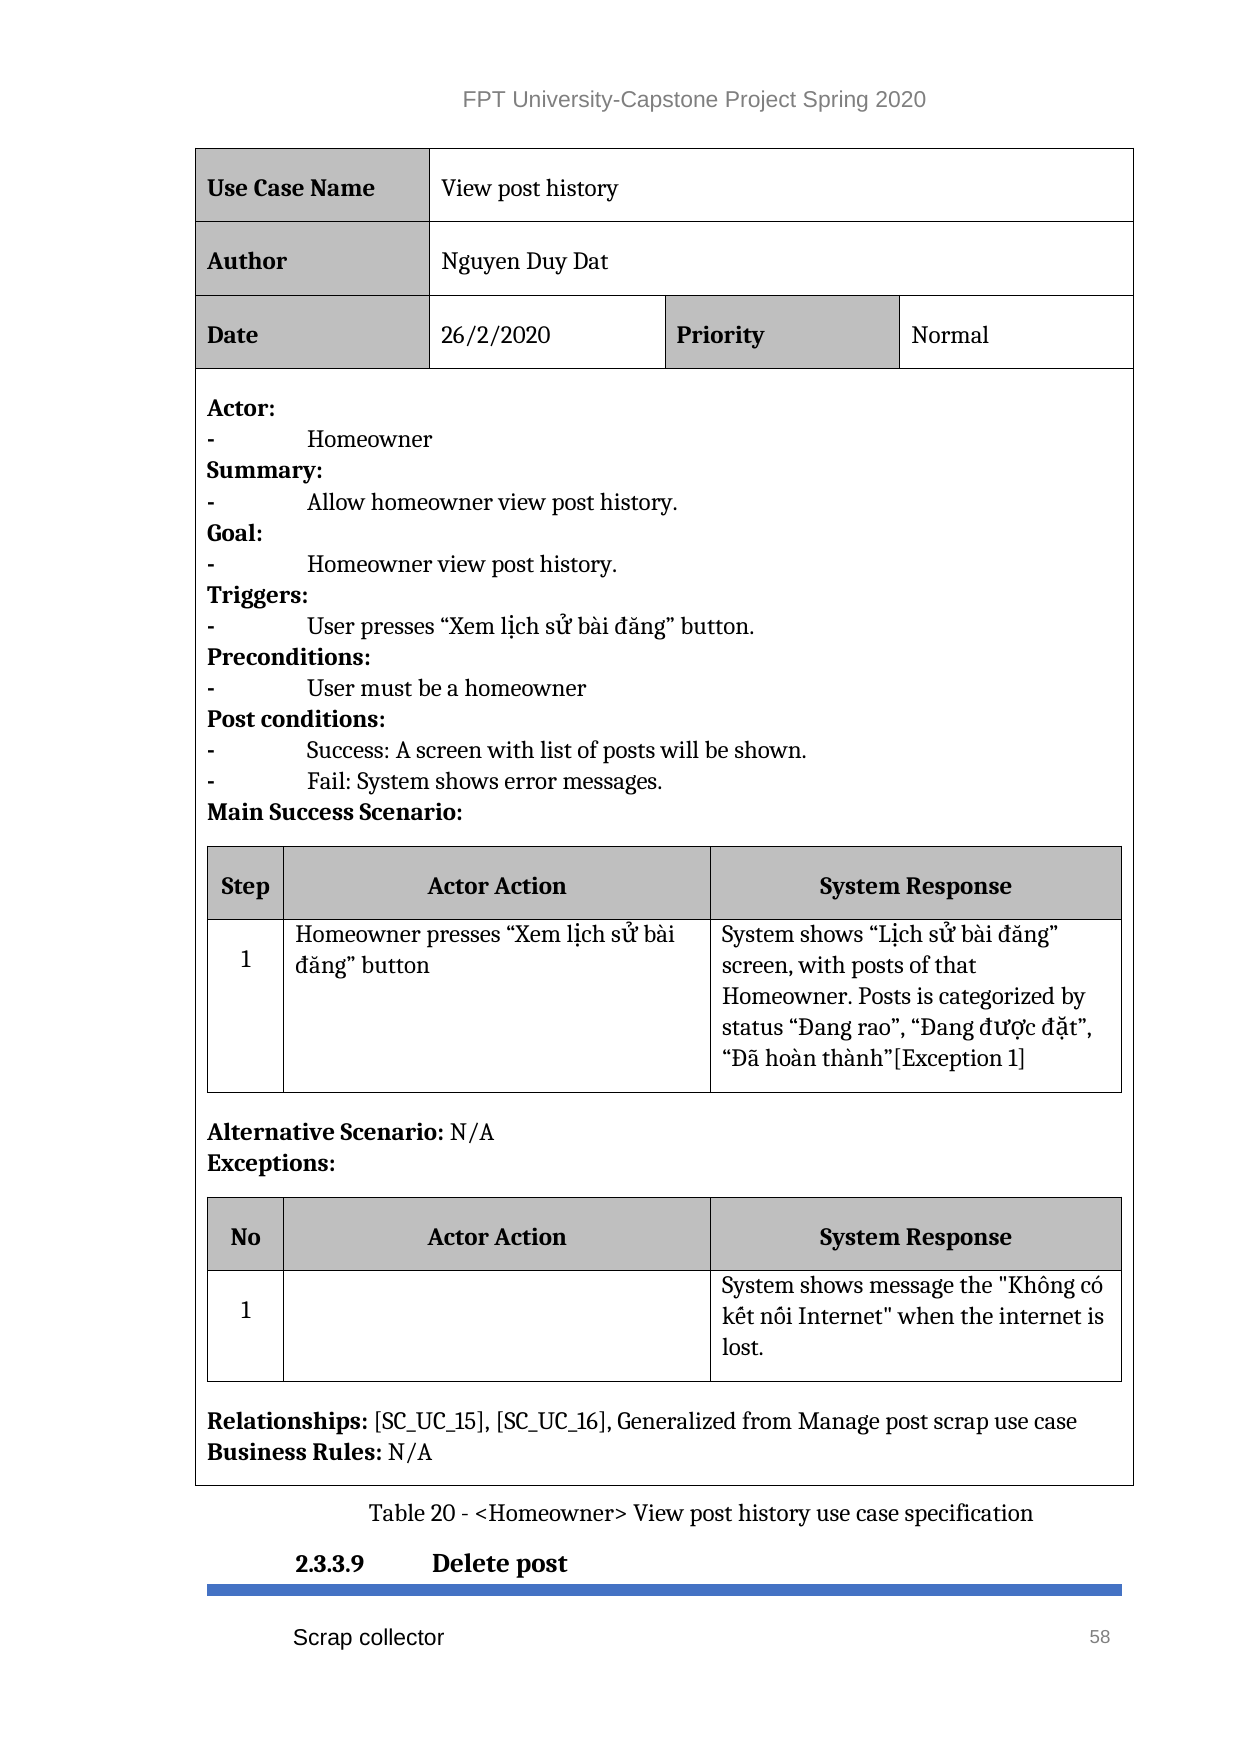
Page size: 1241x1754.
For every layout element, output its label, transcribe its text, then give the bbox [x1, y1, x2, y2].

table_cell Date [196, 296, 429, 368]
table_cell Use Case Name [196, 149, 429, 221]
list Delete post [295, 1548, 1122, 1580]
table_cell Priority [666, 296, 899, 368]
table_cell 26/2/2020 [430, 296, 665, 368]
table_cell Actor: Homeowner Summary: Allow homeowner view post history. Goal: Homeowner view post history. Triggers: User presses “Xem lịch sử bài đăng” button. Preconditions: User must be a homeowner Post conditions: Success: A screen with list of posts will be shown. Fail: System shows error messages. Main Success Scenario: Alternative Scenario: N/A Exceptions: Relationships: [SC_UC_15], [SC_UC_16], Generalized from Manage post scrap use case Business Rules: N/A [196, 369, 1133, 1485]
table_cell Author [196, 222, 429, 295]
table_cell Normal [900, 296, 1133, 368]
table_cell Nguyen Duy Dat [430, 222, 1133, 295]
table_cell View post history [430, 149, 1133, 221]
